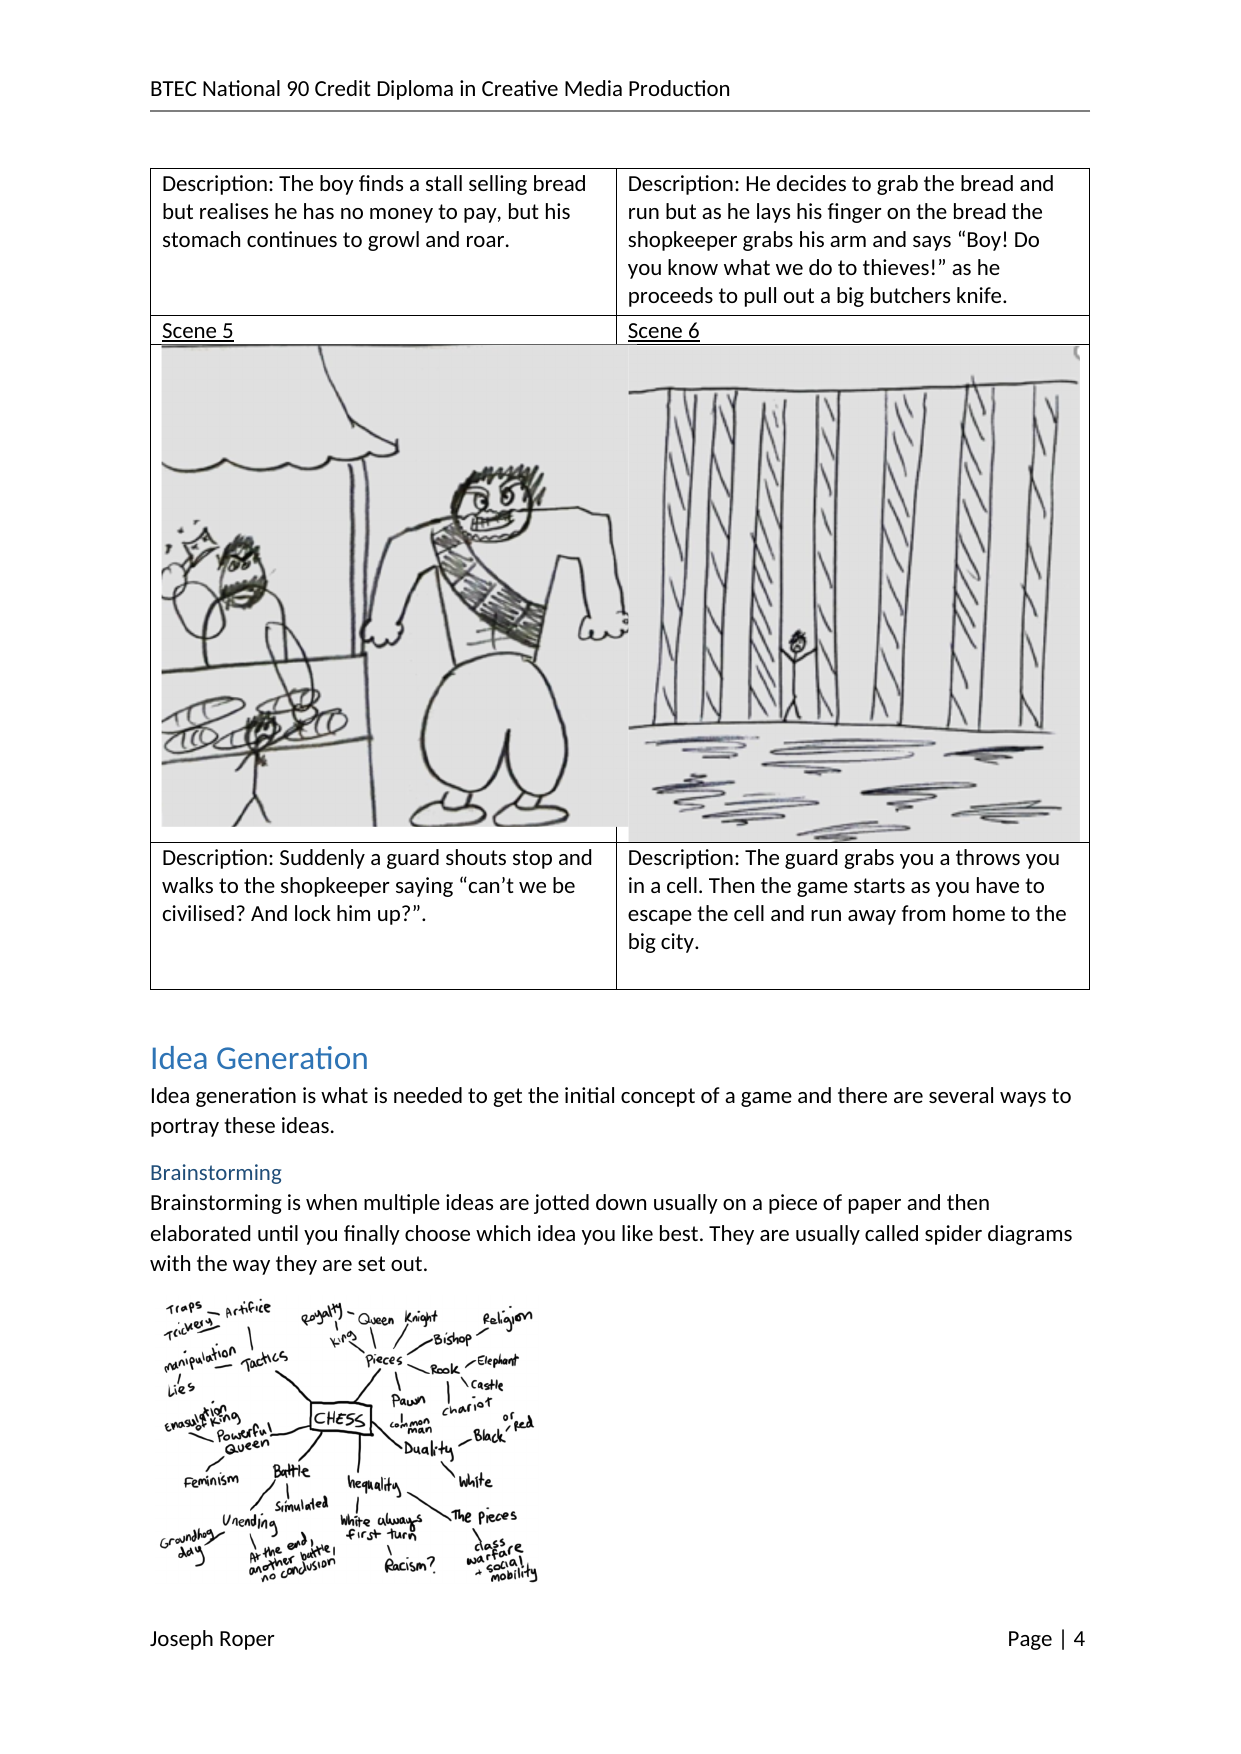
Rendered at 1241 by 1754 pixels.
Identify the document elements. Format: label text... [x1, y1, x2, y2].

text Brainstorming is when multiple ideas are jotted down usually on a piece of paper and then elaborated until you finally choose which idea you like best. They are usually called spider diagrams with the way they are set out. [150, 1188, 1090, 1277]
picture [162, 345, 628, 826]
picture [629, 346, 1079, 841]
picture [155, 1295, 539, 1584]
text Idea generation is what is needed to get the initial concept of a game and there are several ways to portray these ideas. [150, 1081, 1090, 1139]
subtitle Idea Generation [150, 1037, 1090, 1078]
subtitle Brainstorming [150, 1158, 1090, 1186]
